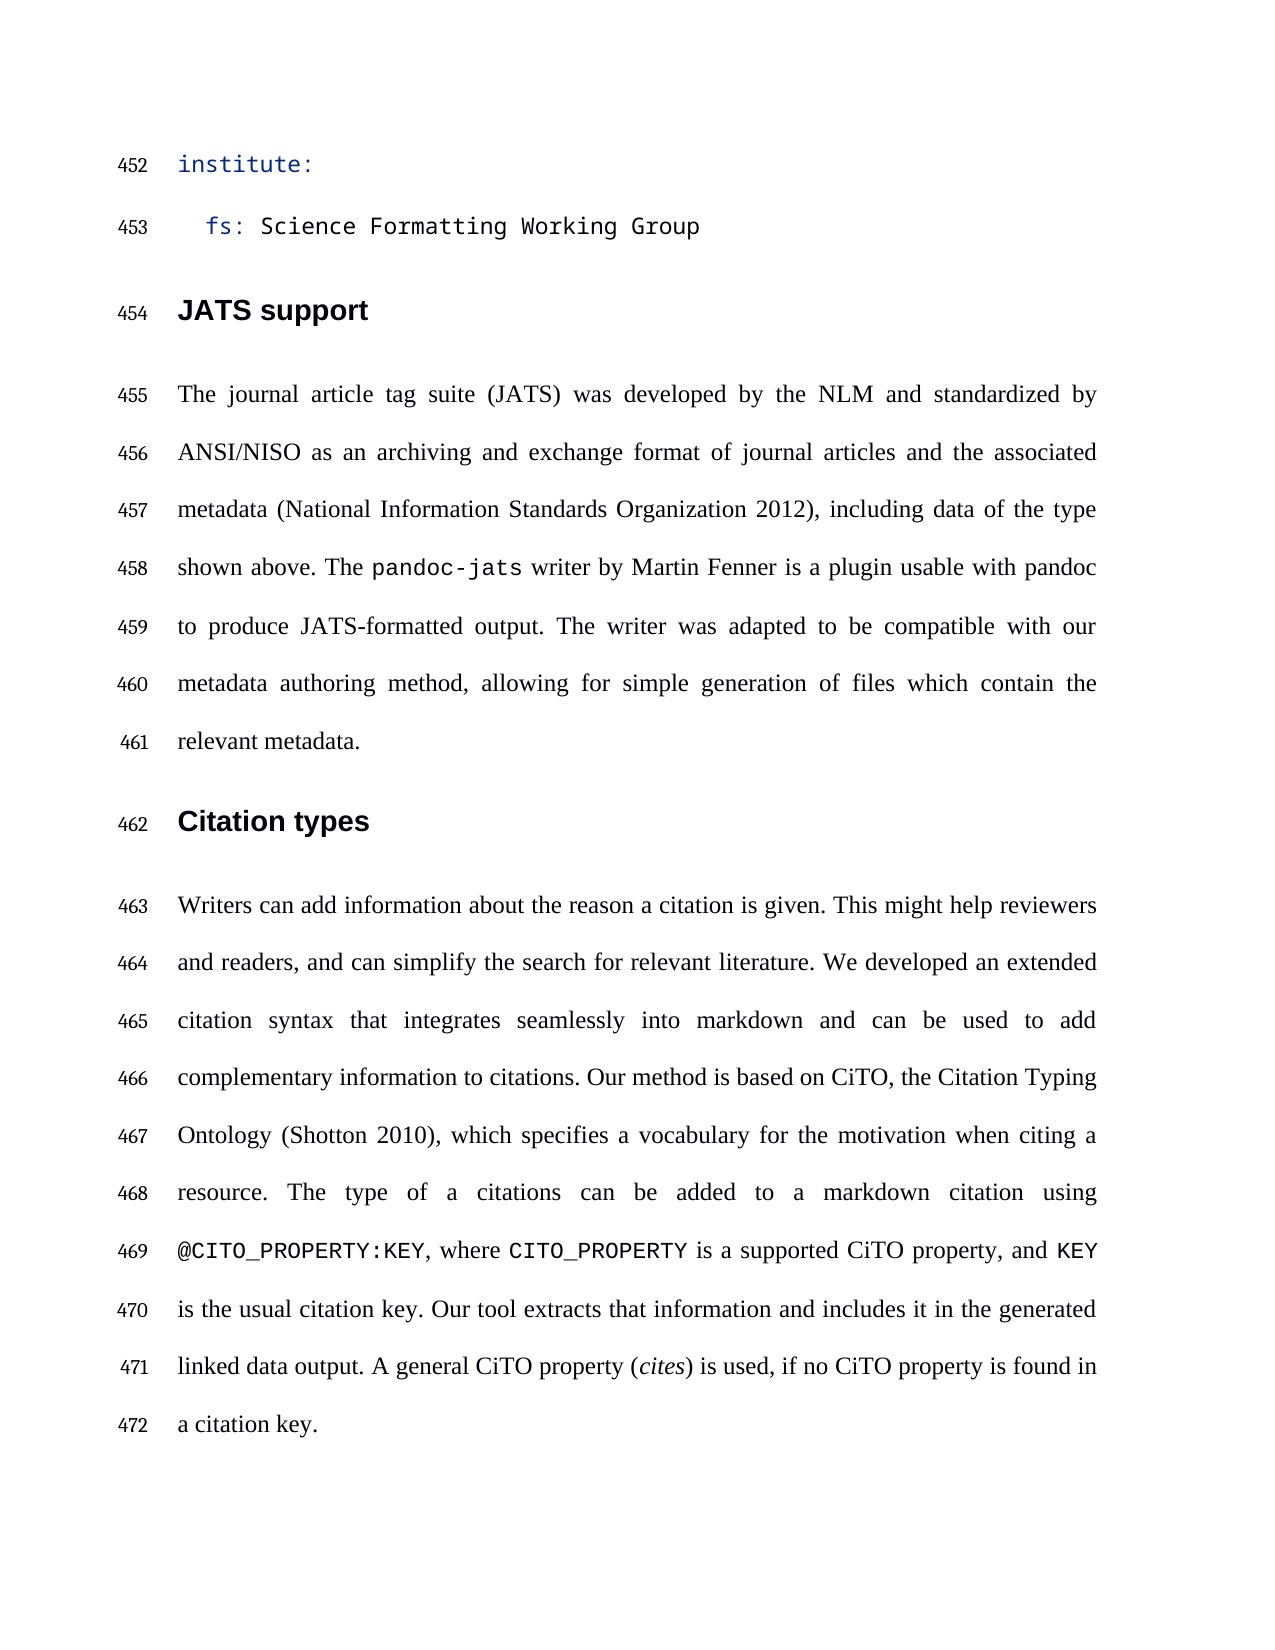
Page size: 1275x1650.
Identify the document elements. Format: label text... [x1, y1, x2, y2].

text Writers can add information about the reason a citation is given. This might help reviewers and readers, and can simplify the search for relevant literature. We developed an extended citation syntax that integrates seamlessly into markdown and can be used to add complementary information to citations. Our method is based on CiTO, the Citation Typing Ontology (Shotton 2010), which specifies a vocabulary for the motivation when citing a resource. The type of a citations can be added to a markdown citation using @CITO_PROPERTY:KEY, where CITO_PROPERTY is a supported CiTO property, and KEY is the usual citation key. Our tool extracts that information and includes it in the generated linked data output. A general CiTO property (cites) is used, if no CiTO property is found in a citation key. [177, 890, 1098, 1438]
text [177, 148, 1098, 241]
text The journal article tag suite (JATS) was developed by the NLM and standardized by ANSI/NISO as an archiving and exchange format of journal articles and the associated metadata (National Information Standards Organization 2012), including data of the type shown above. The pandoc-jats writer by Martin Fenner is a plugin usable with pandoc to produce JATS-formatted output. The writer was adapted to be compatible with our metadata authoring method, allowing for simple generation of files which contain the relevant metadata. [177, 379, 1098, 754]
subtitle Citation types [177, 804, 1098, 838]
subtitle JATS support [177, 293, 1098, 327]
